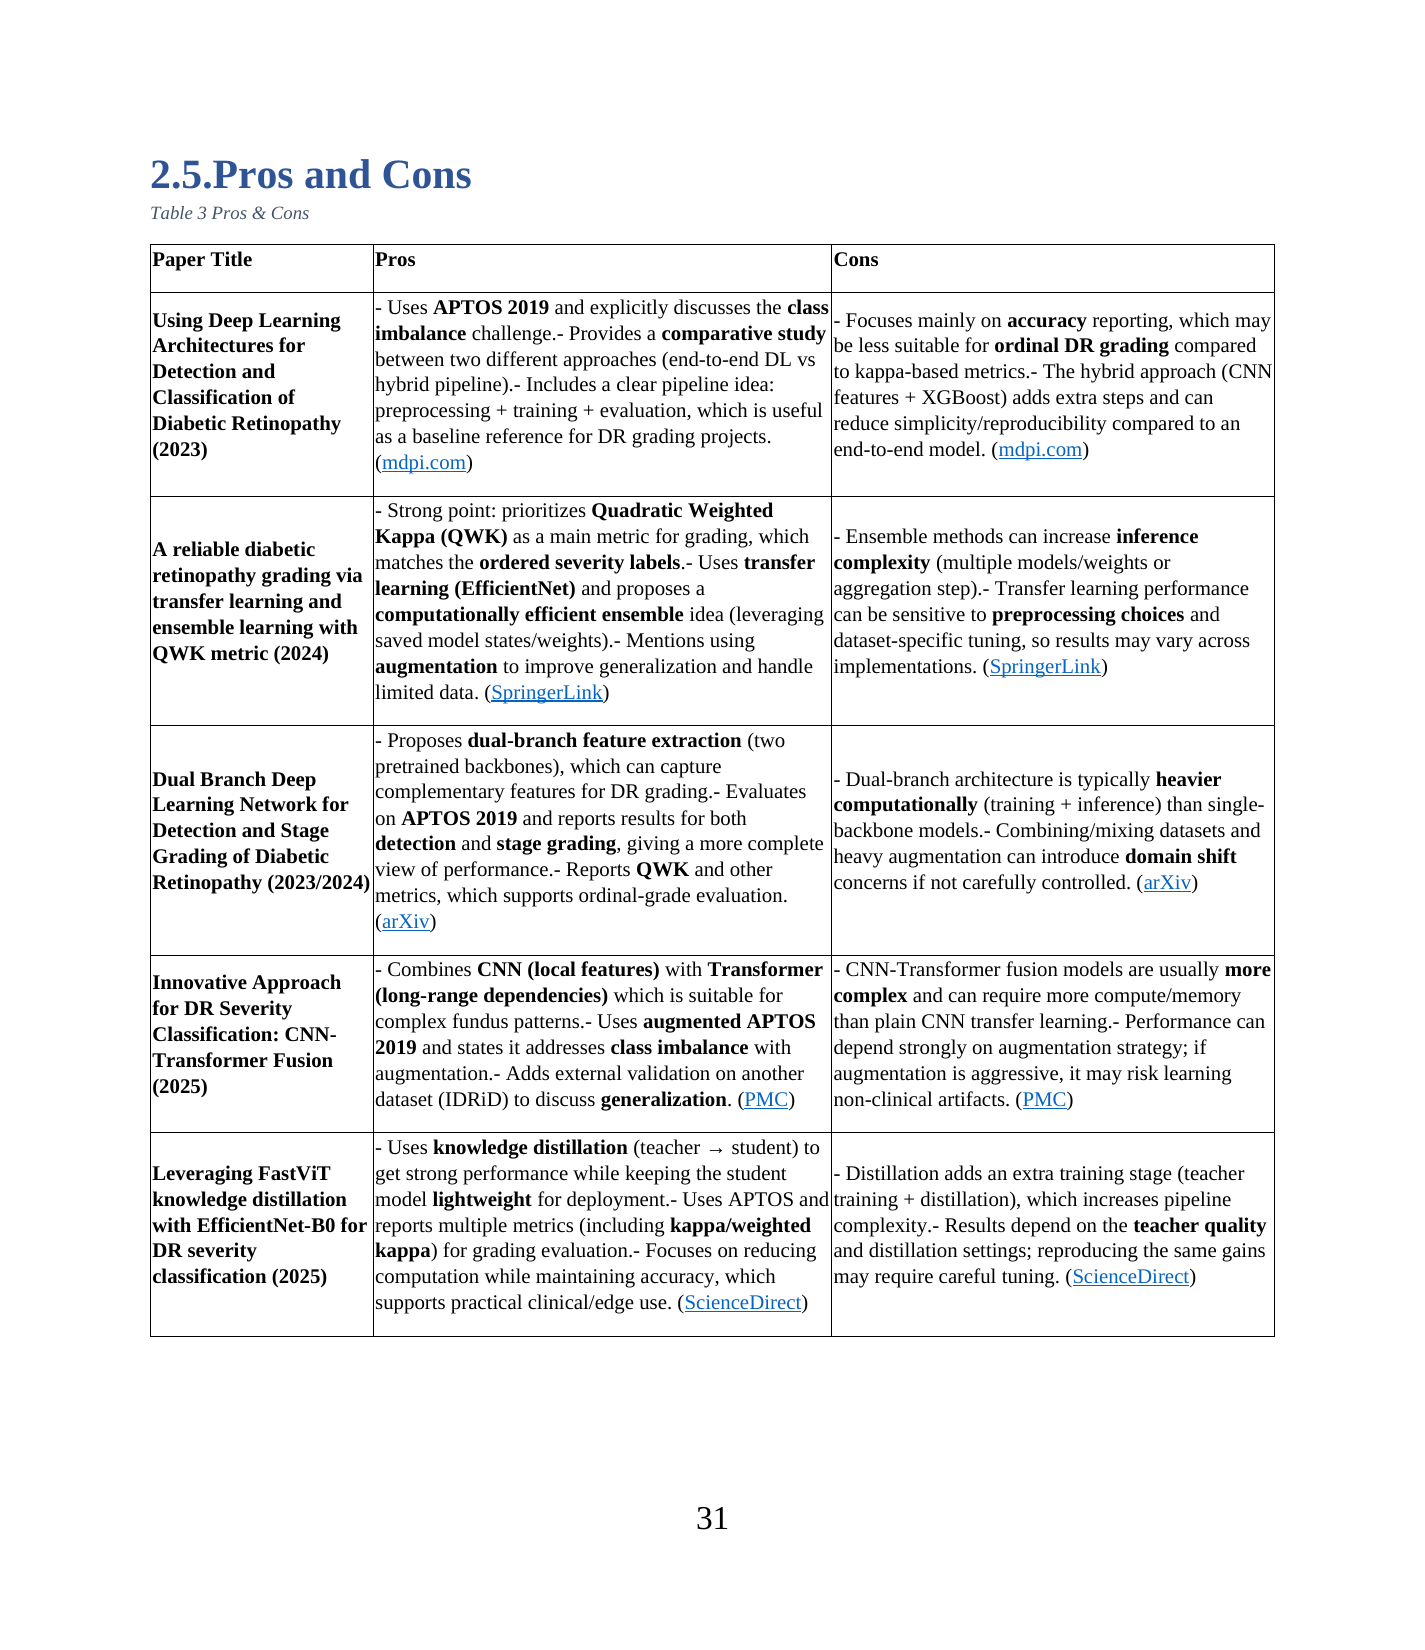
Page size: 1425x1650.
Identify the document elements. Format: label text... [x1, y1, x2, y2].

table_header Cons [832, 245, 1274, 292]
table_cell Using Deep Learning Architectures for Detection and Classification of Diabetic Retinopathy (2023) [151, 293, 373, 496]
table_cell - Uses APTOS 2019 and explicitly discusses the class imbalance challenge.- Provides a comparative study between two different approaches (end-to-end DL vs hybrid pipeline).- Includes a clear pipeline idea: preprocessing + training + evaluation, which is useful as a baseline reference for DR grading projects. (mdpi.com) [374, 293, 831, 496]
table_cell - Dual-branch architecture is typically heavier computationally (training + inference) than single-backbone models.- Combining/mixing datasets and heavy augmentation can introduce domain shift concerns if not carefully controlled. (arXiv) [832, 726, 1274, 954]
text Table 3 Pros & Cons [150, 202, 1275, 223]
table_cell - Proposes dual-branch feature extraction (two pretrained backbones), which can capture complementary features for DR grading.- Evaluates on APTOS 2019 and reports results for both detection and stage grading, giving a more complete view of performance.- Reports QWK and other metrics, which supports ordinal-grade evaluation. (arXiv) [374, 726, 831, 954]
table_cell - Combines CNN (local features) with Transformer (long-range dependencies) which is suitable for complex fundus patterns.- Uses augmented APTOS 2019 and states it addresses class imbalance with augmentation.- Adds external validation on another dataset (IDRiD) to discuss generalization. (PMC) [374, 956, 831, 1132]
table_cell Dual Branch Deep Learning Network for Detection and Stage Grading of Diabetic Retinopathy (2023/2024) [151, 726, 373, 954]
table_cell - Uses knowledge distillation (teacher → student) to get strong performance while keeping the student model lightweight for deployment.- Uses APTOS and reports multiple metrics (including kappa/weighted kappa) for grading evaluation.- Focuses on reducing computation while maintaining accuracy, which supports practical clinical/edge use. (ScienceDirect) [374, 1133, 831, 1336]
table_header Paper Title [151, 245, 373, 292]
table_cell - Ensemble methods can increase inference complexity (multiple models/weights or aggregation step).- Transfer learning performance can be sensitive to preprocessing choices and dataset-specific tuning, so results may vary across implementations. (SpringerLink) [832, 497, 1274, 725]
table_cell A reliable diabetic retinopathy grading via transfer learning and ensemble learning with QWK metric (2024) [151, 497, 373, 725]
table_cell Leveraging FastViT knowledge distillation with EfficientNet-B0 for DR severity classification (2025) [151, 1133, 373, 1336]
table_cell - Distillation adds an extra training stage (teacher training + distillation), which increases pipeline complexity.- Results depend on the teacher quality and distillation settings; reproducing the same gains may require careful tuning. (ScienceDirect) [832, 1133, 1274, 1336]
table_cell - Focuses mainly on accuracy reporting, which may be less suitable for ordinal DR grading compared to kappa-based metrics.- The hybrid approach (CNN features + XGBoost) adds extra steps and can reduce simplicity/reproducibility compared to an end-to-end model. (mdpi.com) [832, 293, 1274, 496]
table_cell - Strong point: prioritizes Quadratic Weighted Kappa (QWK) as a main metric for grading, which matches the ordered severity labels.- Uses transfer learning (EfficientNet) and proposes a computationally efficient ensemble idea (leveraging saved model states/weights).- Mentions using augmentation to improve generalization and handle limited data. (SpringerLink) [374, 497, 831, 725]
table_cell - CNN-Transformer fusion models are usually more complex and can require more compute/memory than plain CNN transfer learning.- Performance can depend strongly on augmentation strategy; if augmentation is aggressive, it may risk learning non-clinical artifacts. (PMC) [832, 956, 1274, 1132]
table_header Pros [374, 245, 831, 292]
subtitle 2.5.Pros and Cons [150, 150, 1275, 198]
table_cell Innovative Approach for DR Severity Classification: CNN-Transformer Fusion (2025) [151, 956, 373, 1132]
